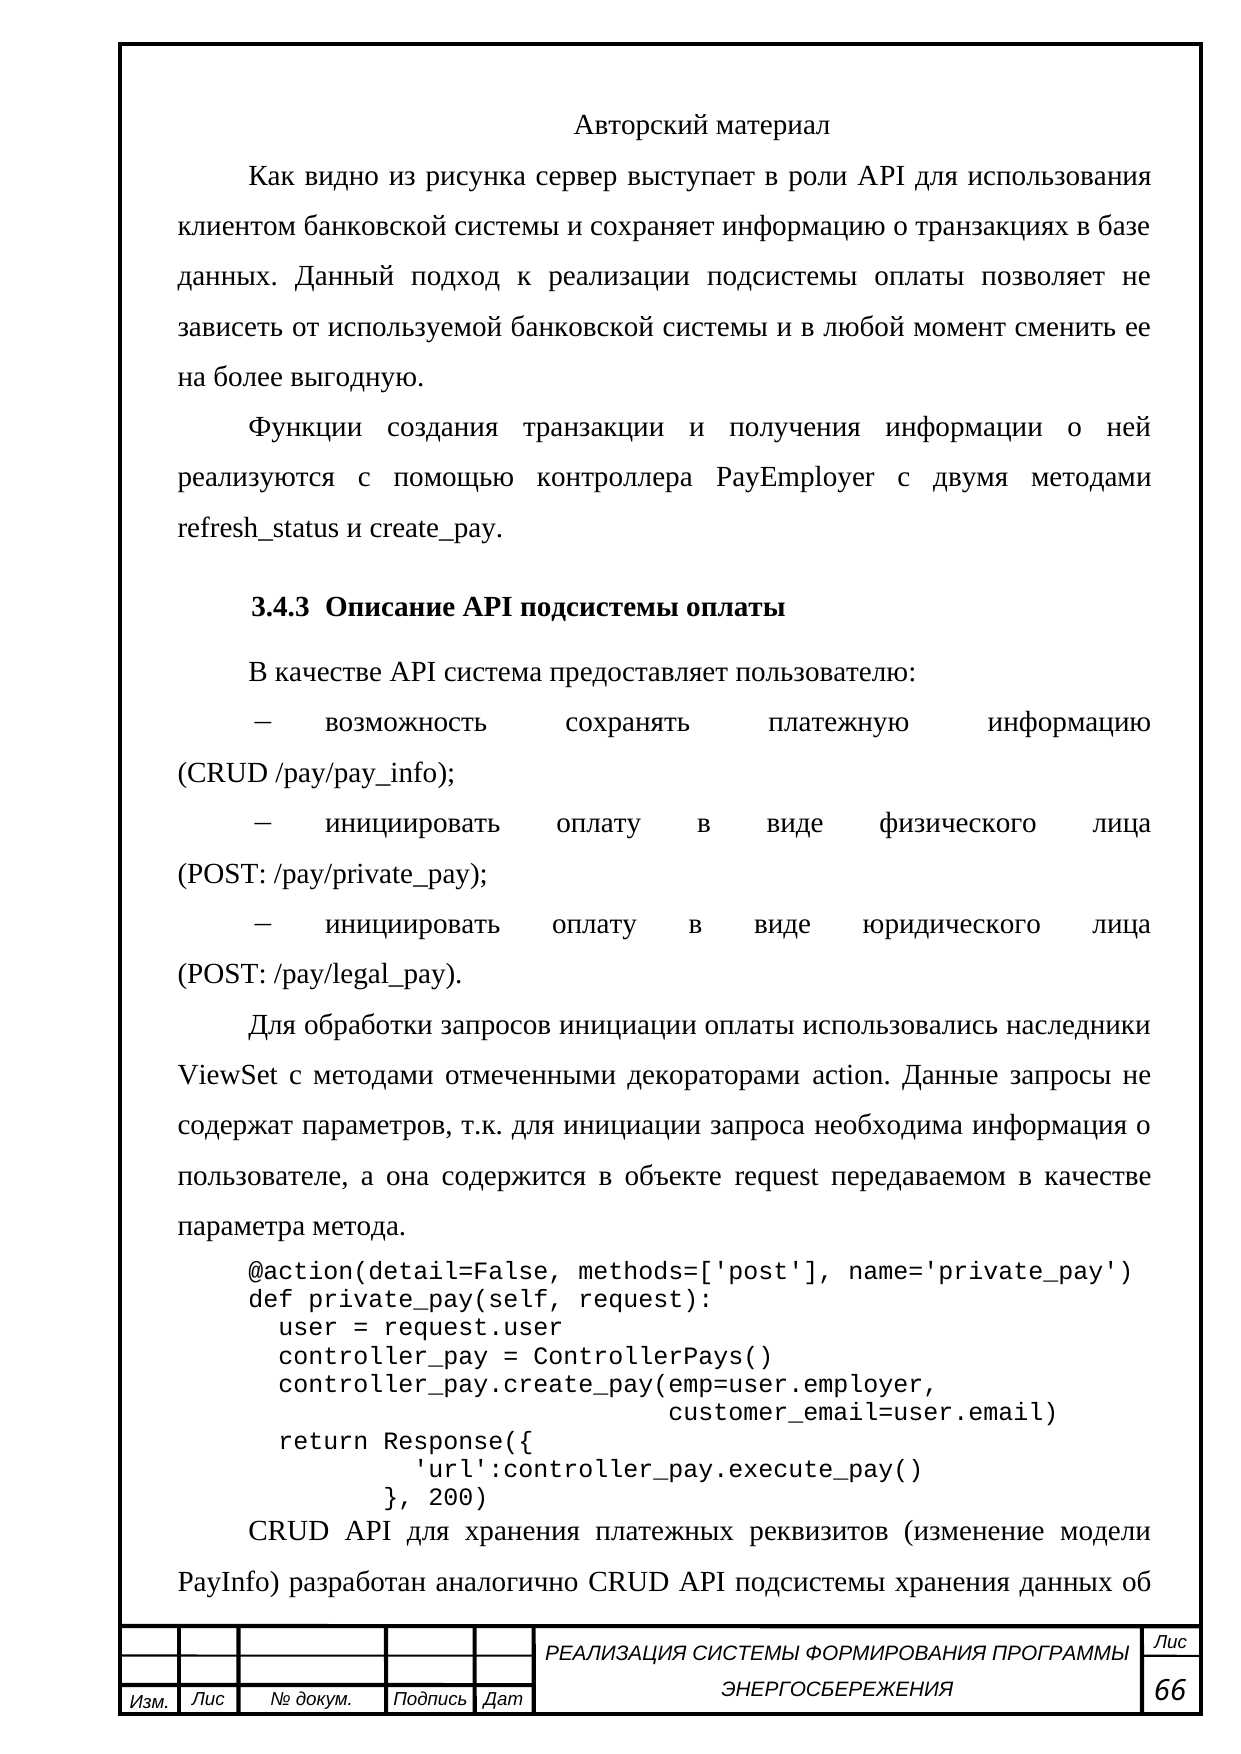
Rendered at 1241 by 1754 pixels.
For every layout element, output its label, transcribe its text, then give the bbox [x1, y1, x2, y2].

text @action(detail=False, methods=['post'], name='private_pay') [177, 1258, 1152, 1287]
text 'url':controller_pay.execute_pay() [177, 1457, 1152, 1485]
list инициировать оплату в виде физического лица (POST: /pay/private_pay); [177, 805, 1152, 889]
text }, 200) [177, 1485, 1152, 1513]
text Как видно из рисунка сервер выступает в роли API для использования клиентом банковской системы и сохраняет информацию о транзакциях в базе данных. Данный подход к реализации подсистемы оплаты позволяет не зависеть от используемой банковской системы и в любой момент сменить ее на более выгодную. [177, 158, 1152, 392]
text user = request.user [177, 1315, 1152, 1343]
text Функции создания транзакции и получения информации о ней реализуются с помощью контроллера PayEmployer с двумя методами refresh_status и create_pay. [177, 409, 1152, 543]
text controller_pay = ControllerPays() [177, 1343, 1152, 1372]
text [177, 1513, 1152, 1597]
subtitle Описание API подсистемы оплаты [177, 589, 1152, 623]
list возможность сохранять платежную информацию (CRUD /pay/pay_info); [177, 704, 1152, 788]
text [252, 107, 1152, 141]
text return Response({ [177, 1428, 1152, 1457]
text В качестве API система предоставляет пользователю: [177, 654, 1152, 688]
text controller_pay.create_pay(emp=user.employer, [177, 1372, 1152, 1400]
text customer_email=user.email) [177, 1400, 1152, 1428]
list инициировать оплату в виде юридического лица (POST: /pay/legal_pay). [177, 906, 1152, 990]
text def private_pay(self, request): [177, 1287, 1152, 1315]
text Для обработки запросов инициации оплаты использовались наследники ViewSet с методами отмеченными декораторами action. Данные запросы не содержат параметров, т.к. для инициации запроса необходима информация о пользователе, а она содержится в объекте request передаваемом в качестве параметра метода. [177, 1007, 1152, 1242]
